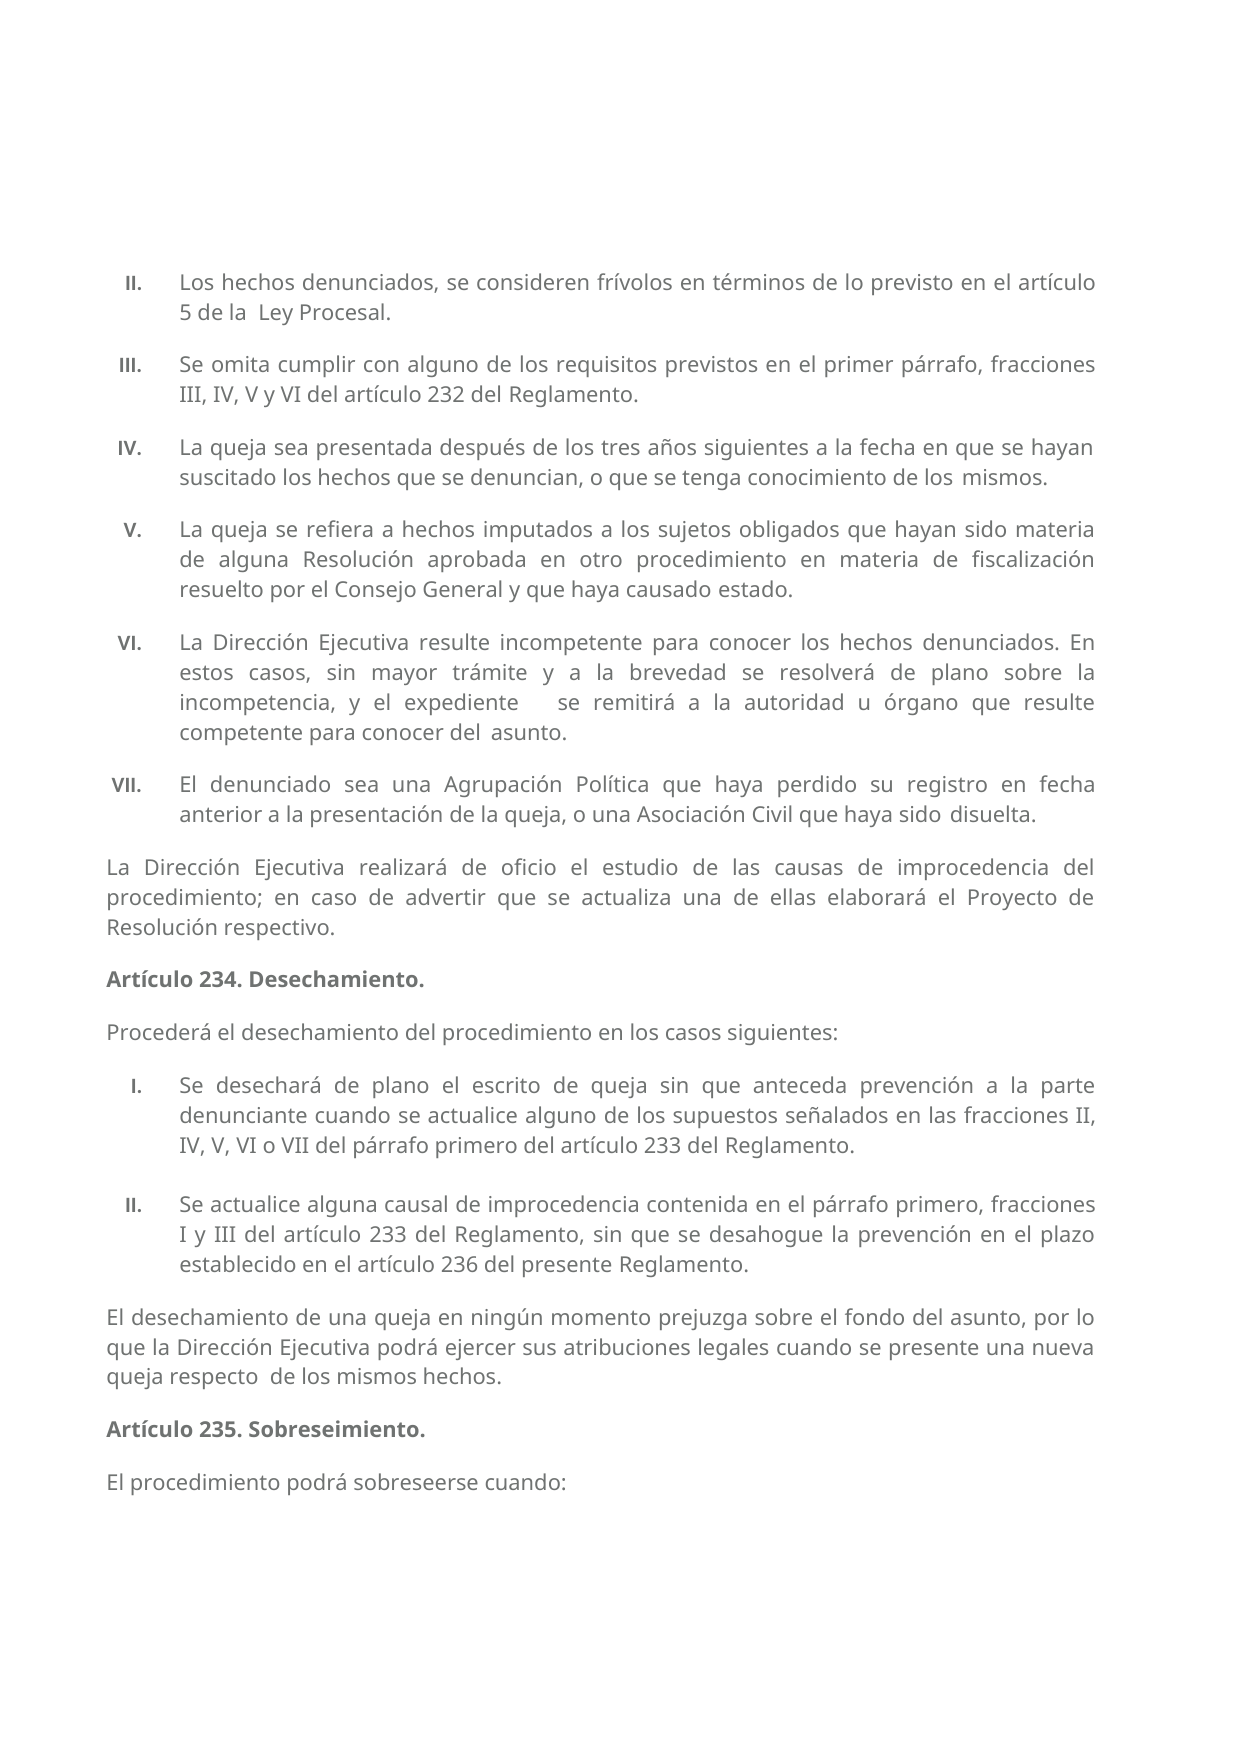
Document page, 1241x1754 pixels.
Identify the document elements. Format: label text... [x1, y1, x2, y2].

list La Dirección Ejecutiva resulte incompetente para conocer los hechos denunciados. En estos casos, sin mayor trámite y a la brevedad se resolverá de plano sobre la incompetencia, y el expediente se remitirá a la autoridad u órgano que resulte competente para conocer del asunto. [117, 627, 1097, 747]
list El denunciado sea una Agrupación Política que haya perdido su registro en fecha anterior a la presentación de la queja, o una Asociación Civil que haya sido disuelta. [111, 769, 1096, 829]
list Los hechos denunciados, se consideren frívolos en términos de lo previsto en el artículo 5 de la Ley Procesal. [125, 267, 1097, 327]
text El desechamiento de una queja en ningún momento prejuzga sobre el fondo del asunto, por lo que la Dirección Ejecutiva podrá ejercer sus atribuciones legales cuando se presente una nueva queja respecto de los mismos hechos. [106, 1302, 1096, 1391]
list La queja sea presentada después de los tres años siguientes a la fecha en que se hayan suscitado los hechos que se denuncian, o que se tenga conocimiento de los mismos. [117, 432, 1096, 492]
list La queja se refiera a hechos imputados a los sujetos obligados que hayan sido materia de alguna Resolución aprobada en otro procedimiento en materia de fiscalización resuelto por el Consejo General y que haya causado estado. [123, 514, 1096, 604]
list Se desechará de plano el escrito de queja sin que anteceda prevención a la parte denunciante cuando se actualice alguno de los supuestos señalados en las fracciones II, IV, V, VI o VII del párrafo primero del artículo 233 del Reglamento. [131, 1069, 1096, 1159]
subtitle Artículo 235. Sobreseimiento. [106, 1414, 1240, 1444]
text La Dirección Ejecutiva realizará de oficio el estudio de las causas de improcedencia del procedimiento; en caso de advertir que se actualiza una de ellas elaborará el Proyecto de Resolución respectivo. [106, 851, 1096, 941]
list Se actualice alguna causal de improcedencia contenida en el párrafo primero, fracciones I y III del artículo 233 del Reglamento, sin que se desahogue la prevención en el plazo establecido en el artículo 236 del presente Reglamento. [125, 1189, 1097, 1279]
subtitle Artículo 234. Desechamiento. [106, 964, 1240, 994]
text Procederá el desechamiento del procedimiento en los casos siguientes: [106, 1017, 1240, 1046]
list Se omita cumplir con alguno de los requisitos previstos en el primer párrafo, fracciones III, IV, V y VI del artículo 232 del Reglamento. [119, 349, 1097, 409]
text El procedimiento podrá sobreseerse cuando: [106, 1467, 1240, 1497]
